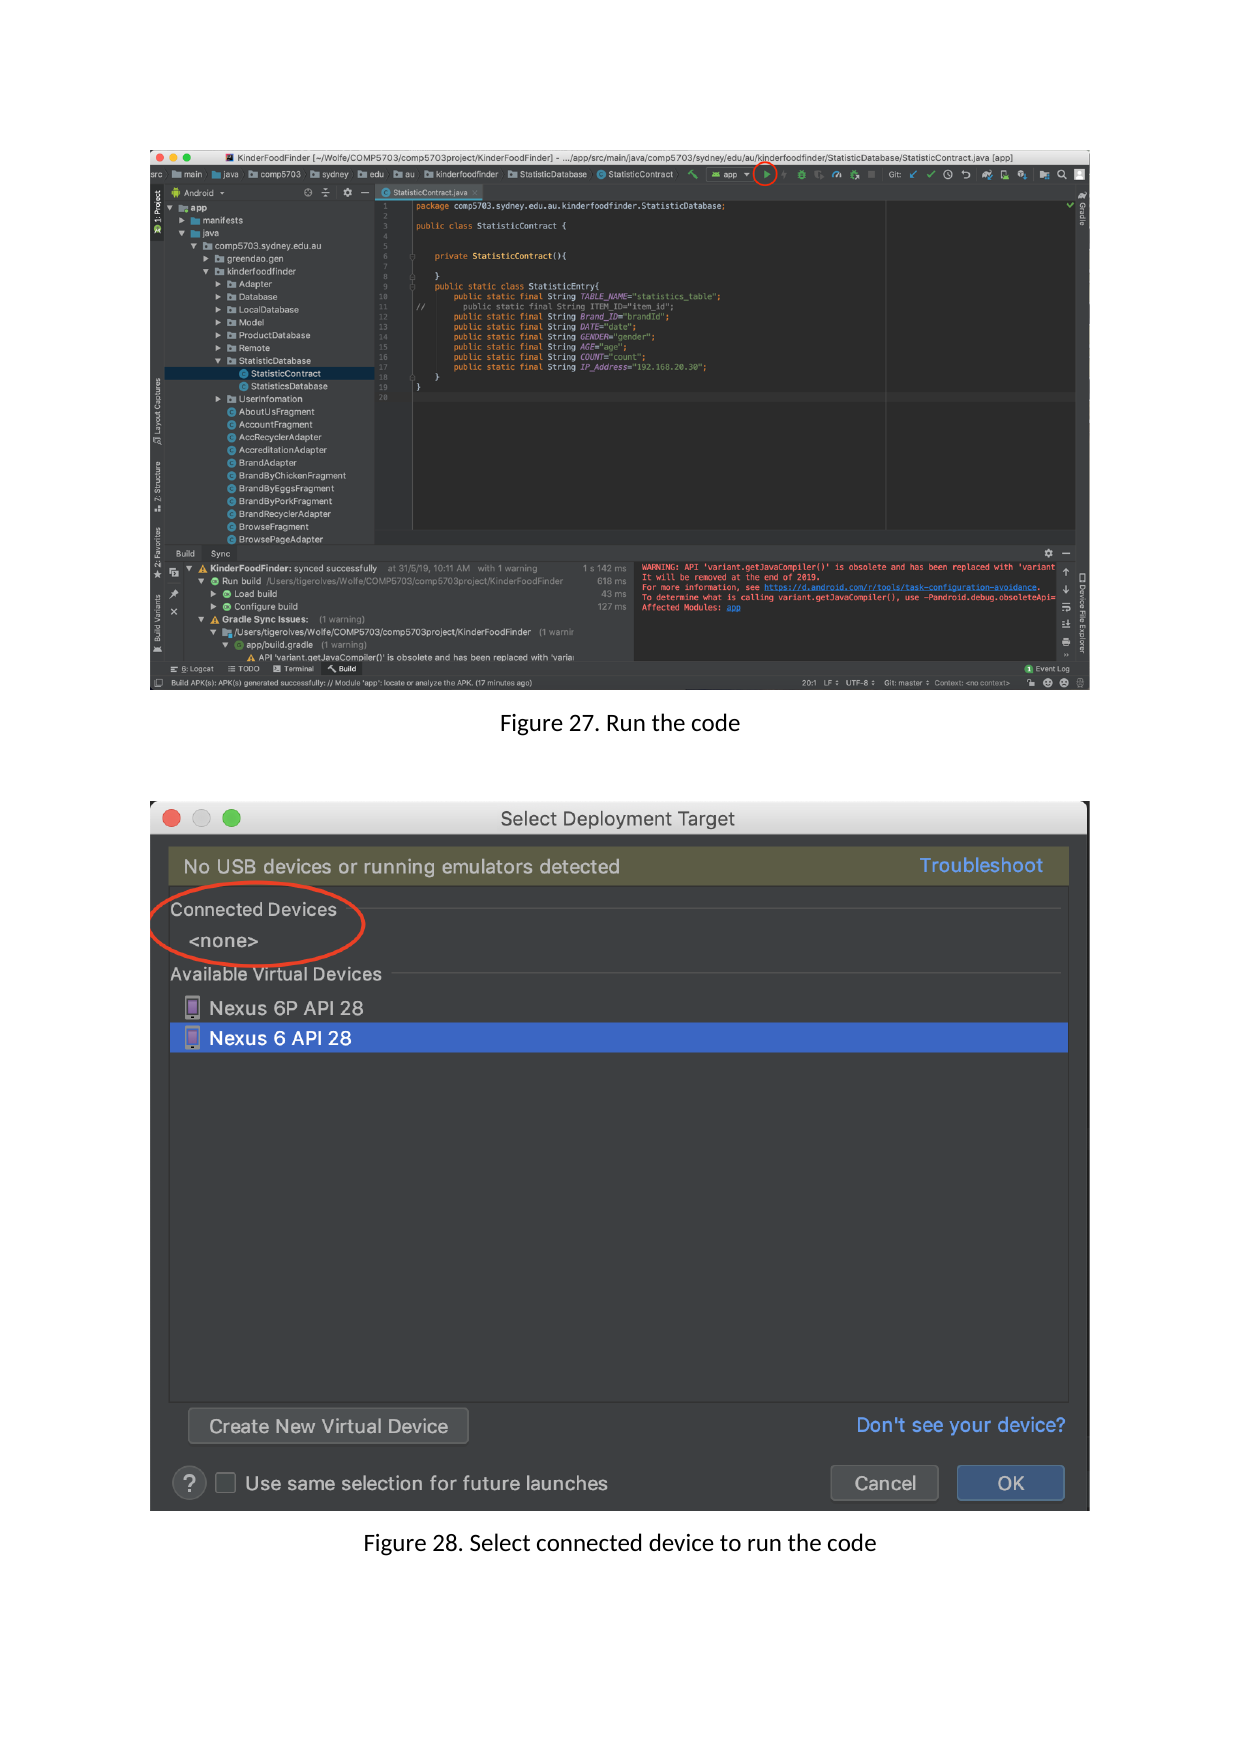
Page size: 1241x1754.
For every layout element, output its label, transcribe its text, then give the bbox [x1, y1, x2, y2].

text Figure 27. Run the code [150, 707, 1090, 737]
text Figure 28. Select connected device to run the code [150, 1527, 1090, 1557]
picture [150, 801, 1090, 1511]
picture [150, 150, 1090, 690]
